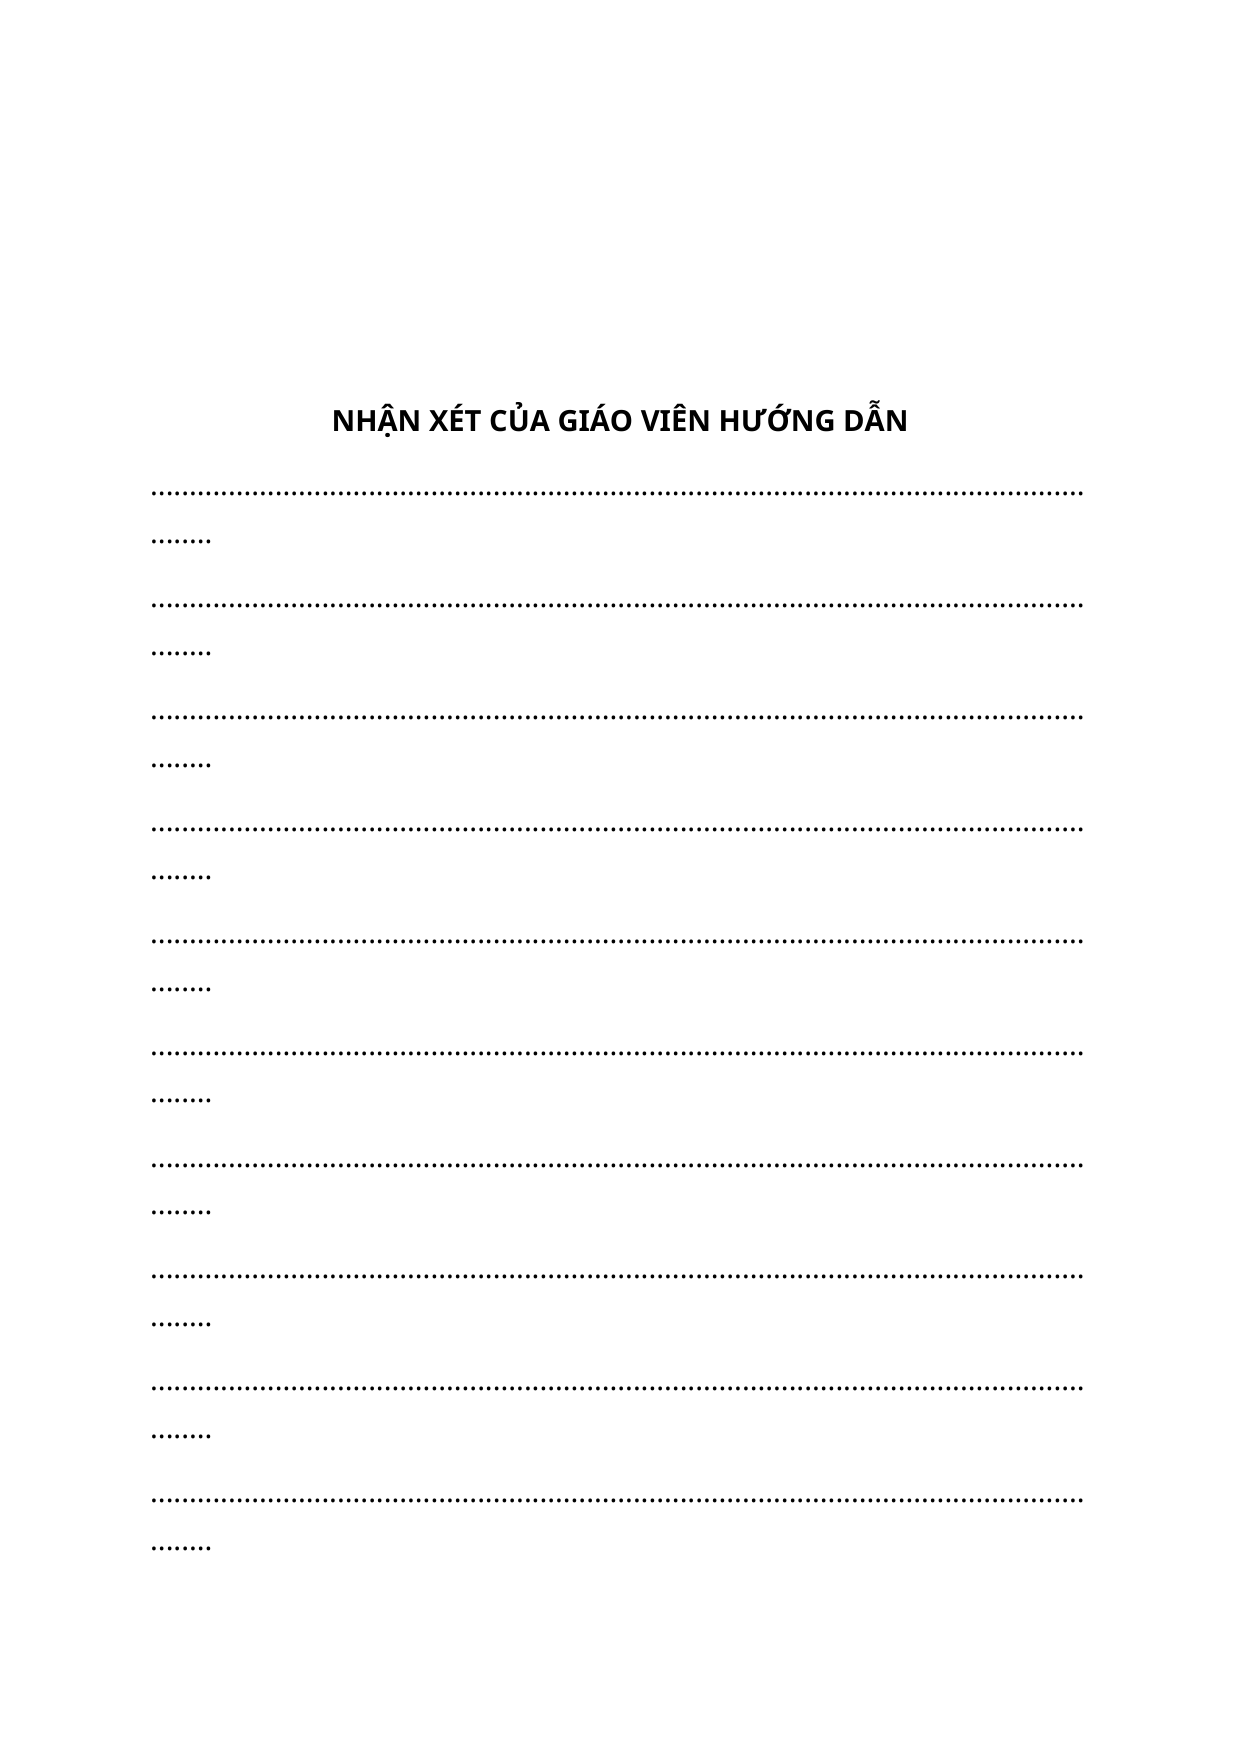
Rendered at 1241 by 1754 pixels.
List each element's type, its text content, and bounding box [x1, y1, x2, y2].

text ................................................................................................................................ [150, 1248, 1090, 1335]
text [150, 1360, 1090, 1447]
text ................................................................................................................................ [150, 688, 1090, 776]
text ................................................................................................................................ [150, 577, 1090, 664]
text ................................................................................................................................ [150, 800, 1090, 888]
text ................................................................................................................................ [150, 912, 1090, 999]
text ................................................................................................................................ [150, 465, 1090, 552]
text ................................................................................................................................ [150, 1024, 1090, 1111]
text ................................................................................................................................ [150, 1136, 1090, 1223]
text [150, 1472, 1090, 1559]
text NHẬN XÉT CỦA GIÁO VIÊN HƯỚNG DẪN [150, 400, 1090, 440]
